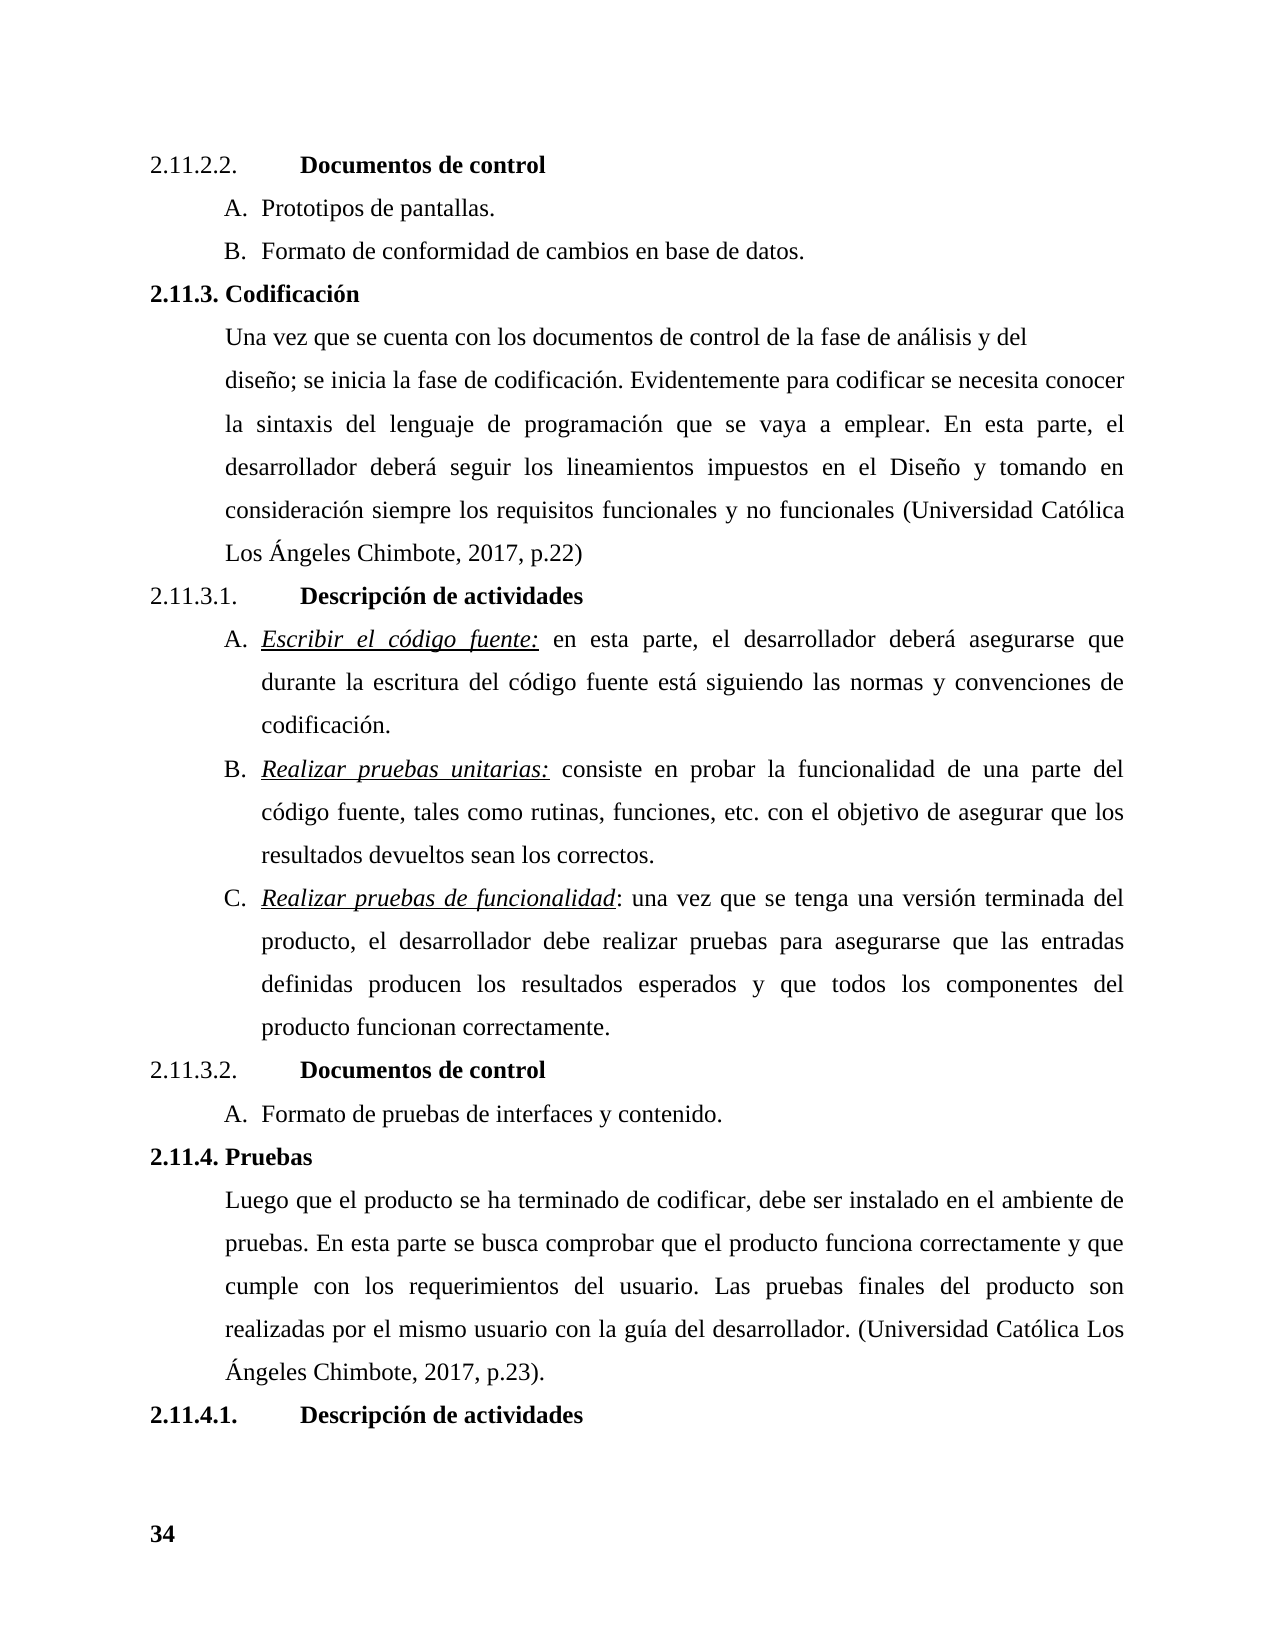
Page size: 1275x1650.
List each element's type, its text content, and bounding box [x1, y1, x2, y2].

list Prototipos de pantallas. [224, 193, 1125, 222]
list Documentos de control [150, 150, 1125, 179]
list Escribir el código fuente: en esta parte, el desarrollador deberá asegurarse que durante la escritura del código fuente está siguiendo las normas y convenciones de codificación. [224, 624, 1125, 739]
list Documentos de control [150, 1056, 1125, 1084]
list diseño; se inicia la fase de codificación. Evidentemente para codificar se necesita conocer la sintaxis del lenguaje de programación que se vaya a emplear. En esta parte, el desarrollador deberá seguir los lineamientos impuestos en el Diseño y tomando en consideración siempre los requisitos funcionales y no funcionales (Universidad Católica Los Ángeles Chimbote, 2017, p.22) [225, 366, 1125, 567]
list Codificación [150, 279, 1125, 308]
list Luego que el producto se ha terminado de codificar, debe ser instalado en el ambiente de pruebas. En esta parte se busca comprobar que el producto funciona correctamente y que cumple con los requerimientos del usuario. Las pruebas finales del producto son realizadas por el mismo usuario con la guía del desarrollador. (Universidad Católica Los Ángeles Chimbote, 2017, p.23). [225, 1185, 1125, 1386]
list Descripción de actividades [150, 581, 1125, 610]
list Pruebas [150, 1142, 1125, 1171]
list Realizar pruebas unitarias: consiste en probar la funcionalidad de una parte del código fuente, tales como rutinas, funciones, etc. con el objetivo de asegurar que los resultados devueltos sean los correctos. [224, 754, 1125, 869]
list Formato de pruebas de interfaces y contenido. [224, 1099, 1125, 1127]
list Descripción de actividades [150, 1401, 1125, 1429]
list Realizar pruebas de funcionalidad: una vez que se tenga una versión terminada del producto, el desarrollador debe realizar pruebas para asegurarse que las entradas definidas producen los resultados esperados y que todos los componentes del producto funcionan correctamente. [224, 883, 1125, 1041]
list Una vez que se cuenta con los documentos de control de la fase de análisis y del [225, 322, 1125, 351]
list Formato de conformidad de cambios en base de datos. [224, 236, 1125, 265]
